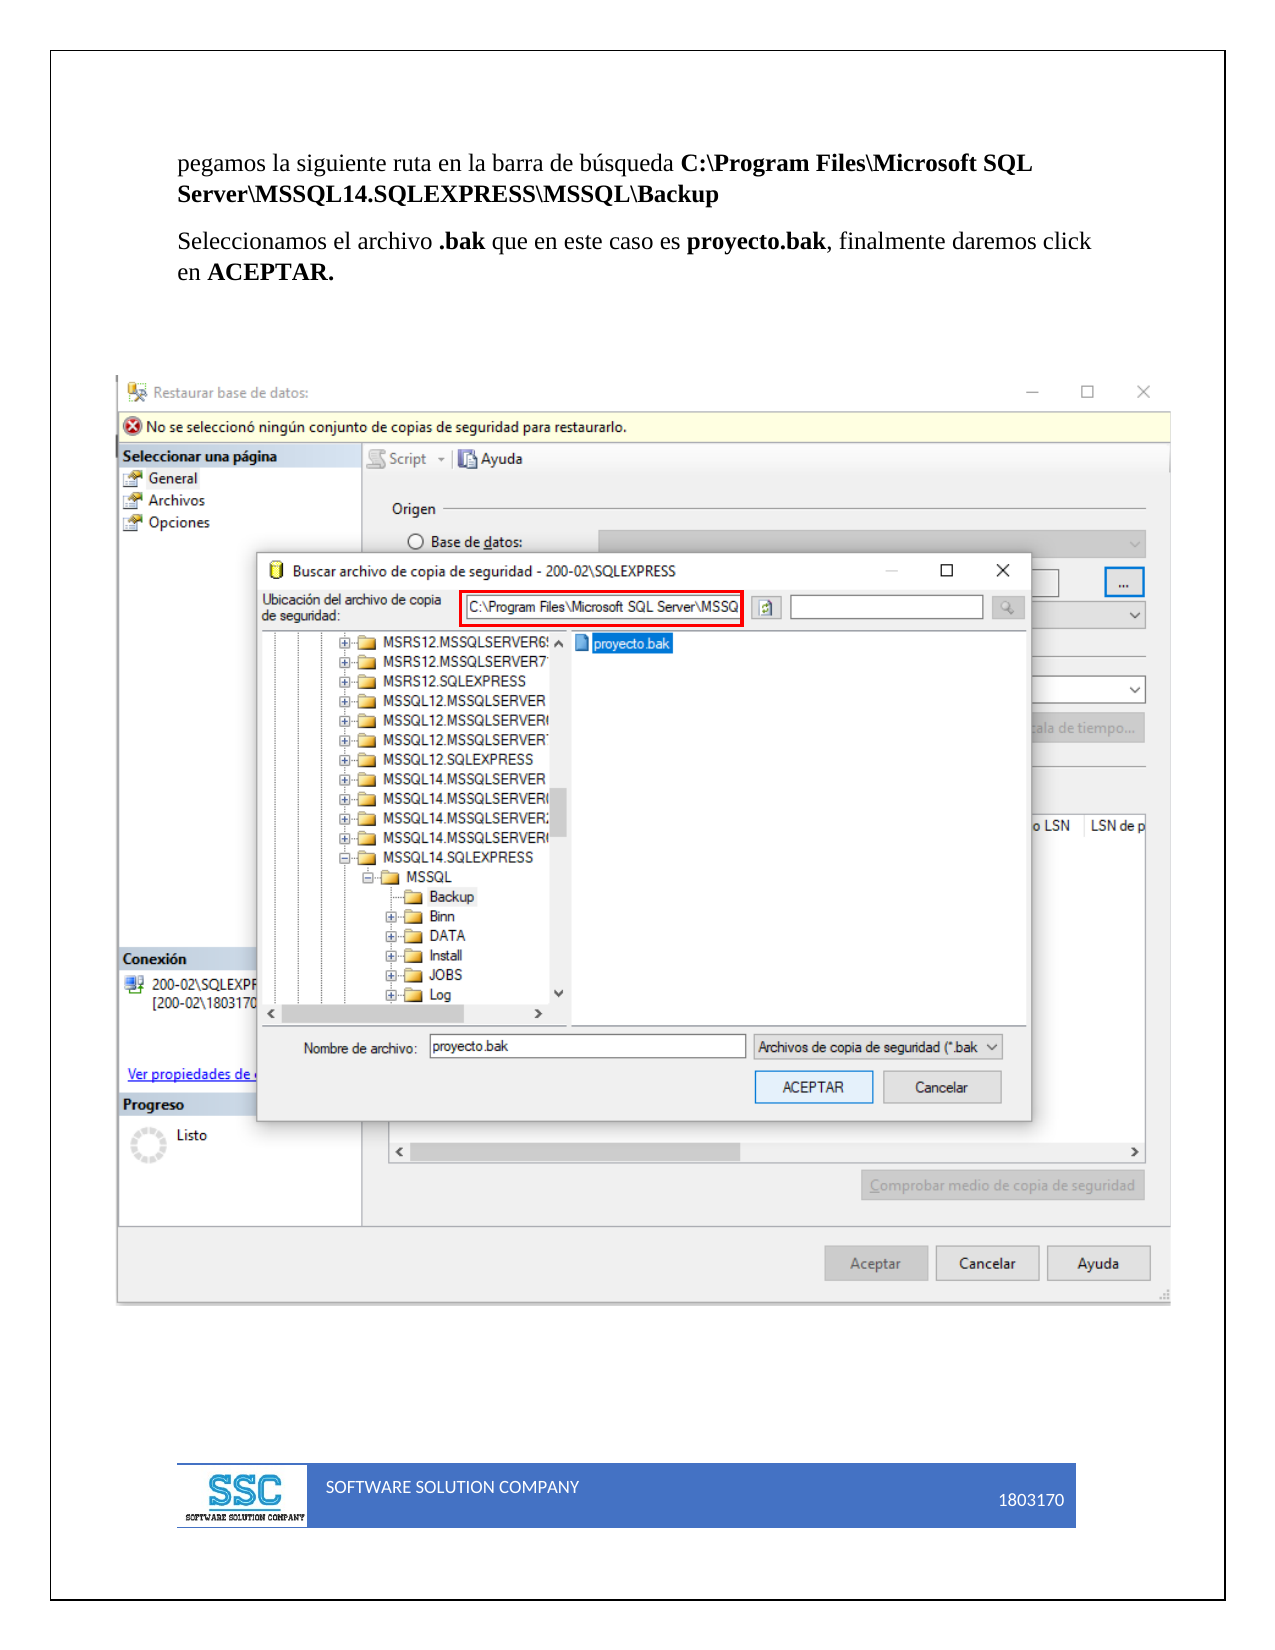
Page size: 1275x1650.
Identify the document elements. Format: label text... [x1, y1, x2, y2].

picture [177, 1465, 307, 1527]
picture [115, 375, 1171, 1306]
text Seleccionamos el archivo .bak que en este caso es proyecto.bak, finalmente daremos click en ACEPTAR. [177, 226, 1109, 286]
